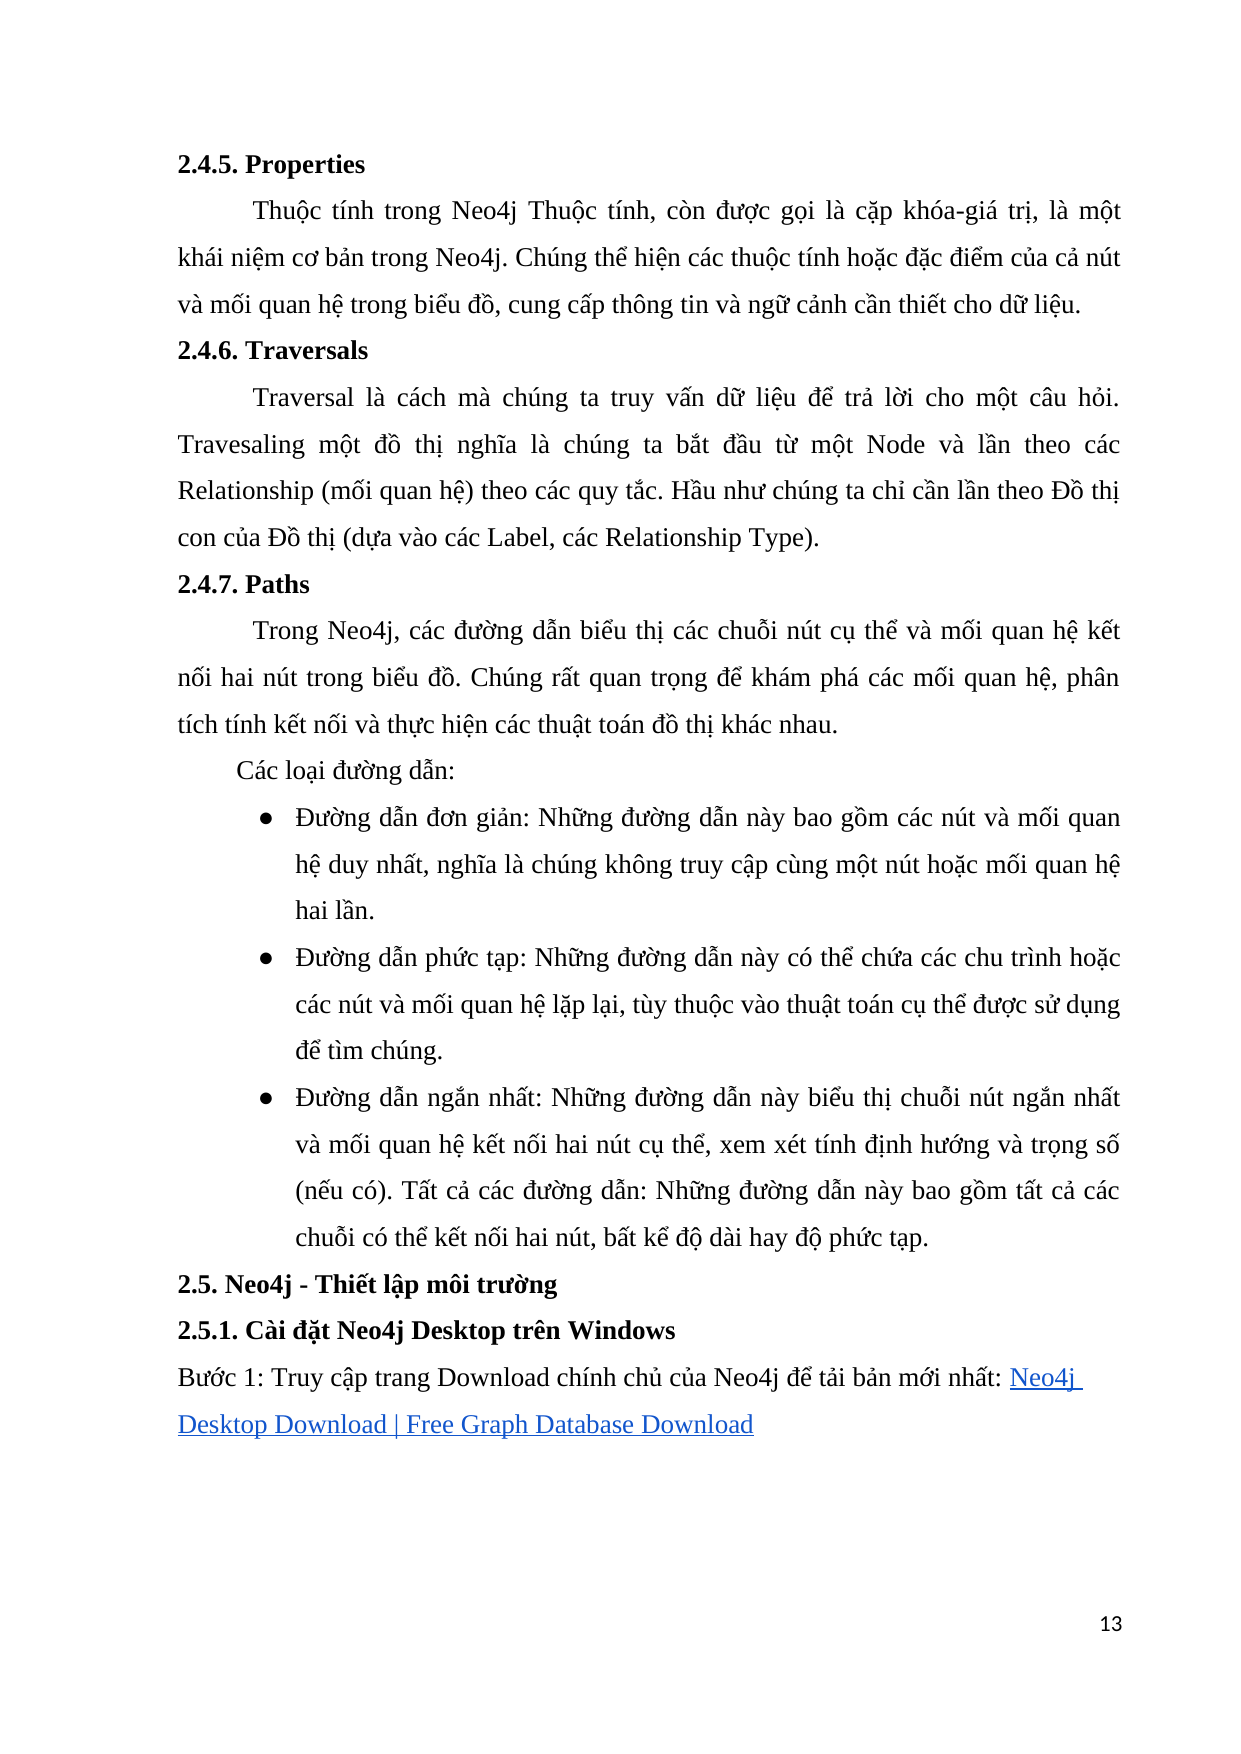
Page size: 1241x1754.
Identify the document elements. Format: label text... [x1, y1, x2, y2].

subtitle 2.4.5. Properties [177, 148, 1122, 179]
list Đường dẫn phức tạp: Những đường dẫn này có thể chứa các chu trình hoặc các nút và mối quan hệ lặp lại, tùy thuộc vào thuật toán cụ thể được sử dụng để tìm chúng. [258, 941, 1122, 1066]
text Trong Neo4j, các đường dẫn biểu thị các chuỗi nút cụ thể và mối quan hệ kết nối hai nút trong biểu đồ. Chúng rất quan trọng để khám phá các mối quan hệ, phân tích tính kết nối và thực hiện các thuật toán đồ thị khác nhau. [177, 614, 1122, 739]
subtitle 2.5. Neo4j - Thiết lập môi trường [177, 1268, 1122, 1299]
list Đường dẫn đơn giản: Những đường dẫn này bao gồm các nút và mối quan hệ duy nhất, nghĩa là chúng không truy cập cùng một nút hoặc mối quan hệ hai lần. [258, 801, 1122, 926]
subtitle 2.4.6. Traversals [177, 334, 1122, 366]
text Traversal là cách mà chúng ta truy vấn dữ liệu để trả lời cho một câu hỏi. Travesaling một đồ thị nghĩa là chúng ta bắt đầu từ một Node và lần theo các Relationship (mối quan hệ) theo các quy tắc. Hầu như chúng ta chỉ cần lần theo Đồ thị con của Đồ thị (dựa vào các Label, các Relationship Type). [177, 381, 1122, 552]
list Đường dẫn ngắn nhất: Những đường dẫn này biểu thị chuỗi nút ngắn nhất và mối quan hệ kết nối hai nút cụ thể, xem xét tính định hướng và trọng số (nếu có). Tất cả các đường dẫn: Những đường dẫn này bao gồm tất cả các chuỗi có thể kết nối hai nút, bất kể độ dài hay độ phức tạp. [258, 1081, 1122, 1252]
text Thuộc tính trong Neo4j Thuộc tính, còn được gọi là cặp khóa-giá trị, là một khái niệm cơ bản trong Neo4j. Chúng thể hiện các thuộc tính hoặc đặc điểm của cả nút và mối quan hệ trong biểu đồ, cung cấp thông tin và ngữ cảnh cần thiết cho dữ liệu. [177, 194, 1122, 319]
text Bước 1: Truy cập trang Download chính chủ của Neo4j để tải bản mới nhất: Neo4j Desktop Download | Free Graph Database Download [177, 1361, 1122, 1439]
subtitle 2.4.7. Paths [177, 568, 1122, 599]
text Các loại đường dẫn: [177, 754, 1122, 786]
subtitle 2.5.1. Cài đặt Neo4j Desktop trên Windows [177, 1314, 1122, 1346]
